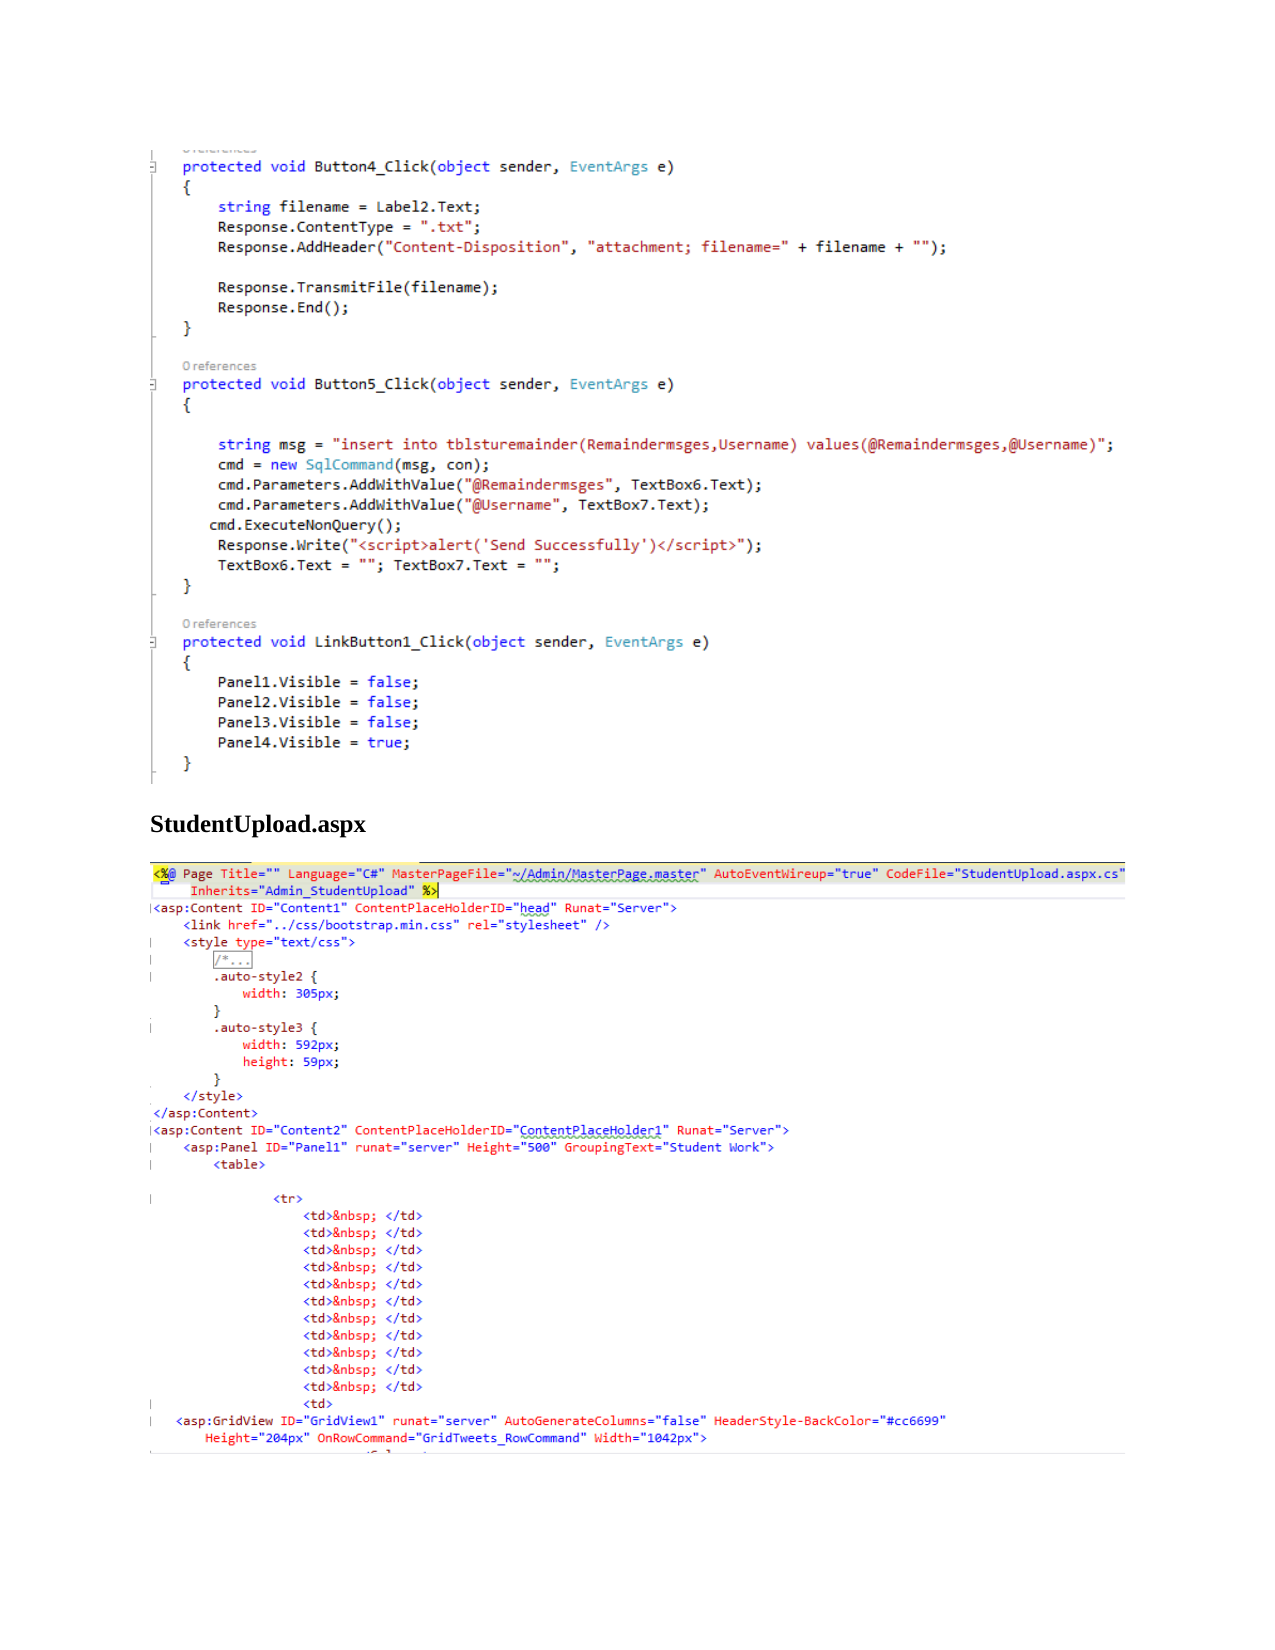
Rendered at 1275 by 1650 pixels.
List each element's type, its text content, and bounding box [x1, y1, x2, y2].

picture [150, 150, 1125, 784]
picture [150, 862, 1125, 1454]
text StudentUpload.aspx [150, 809, 1125, 837]
